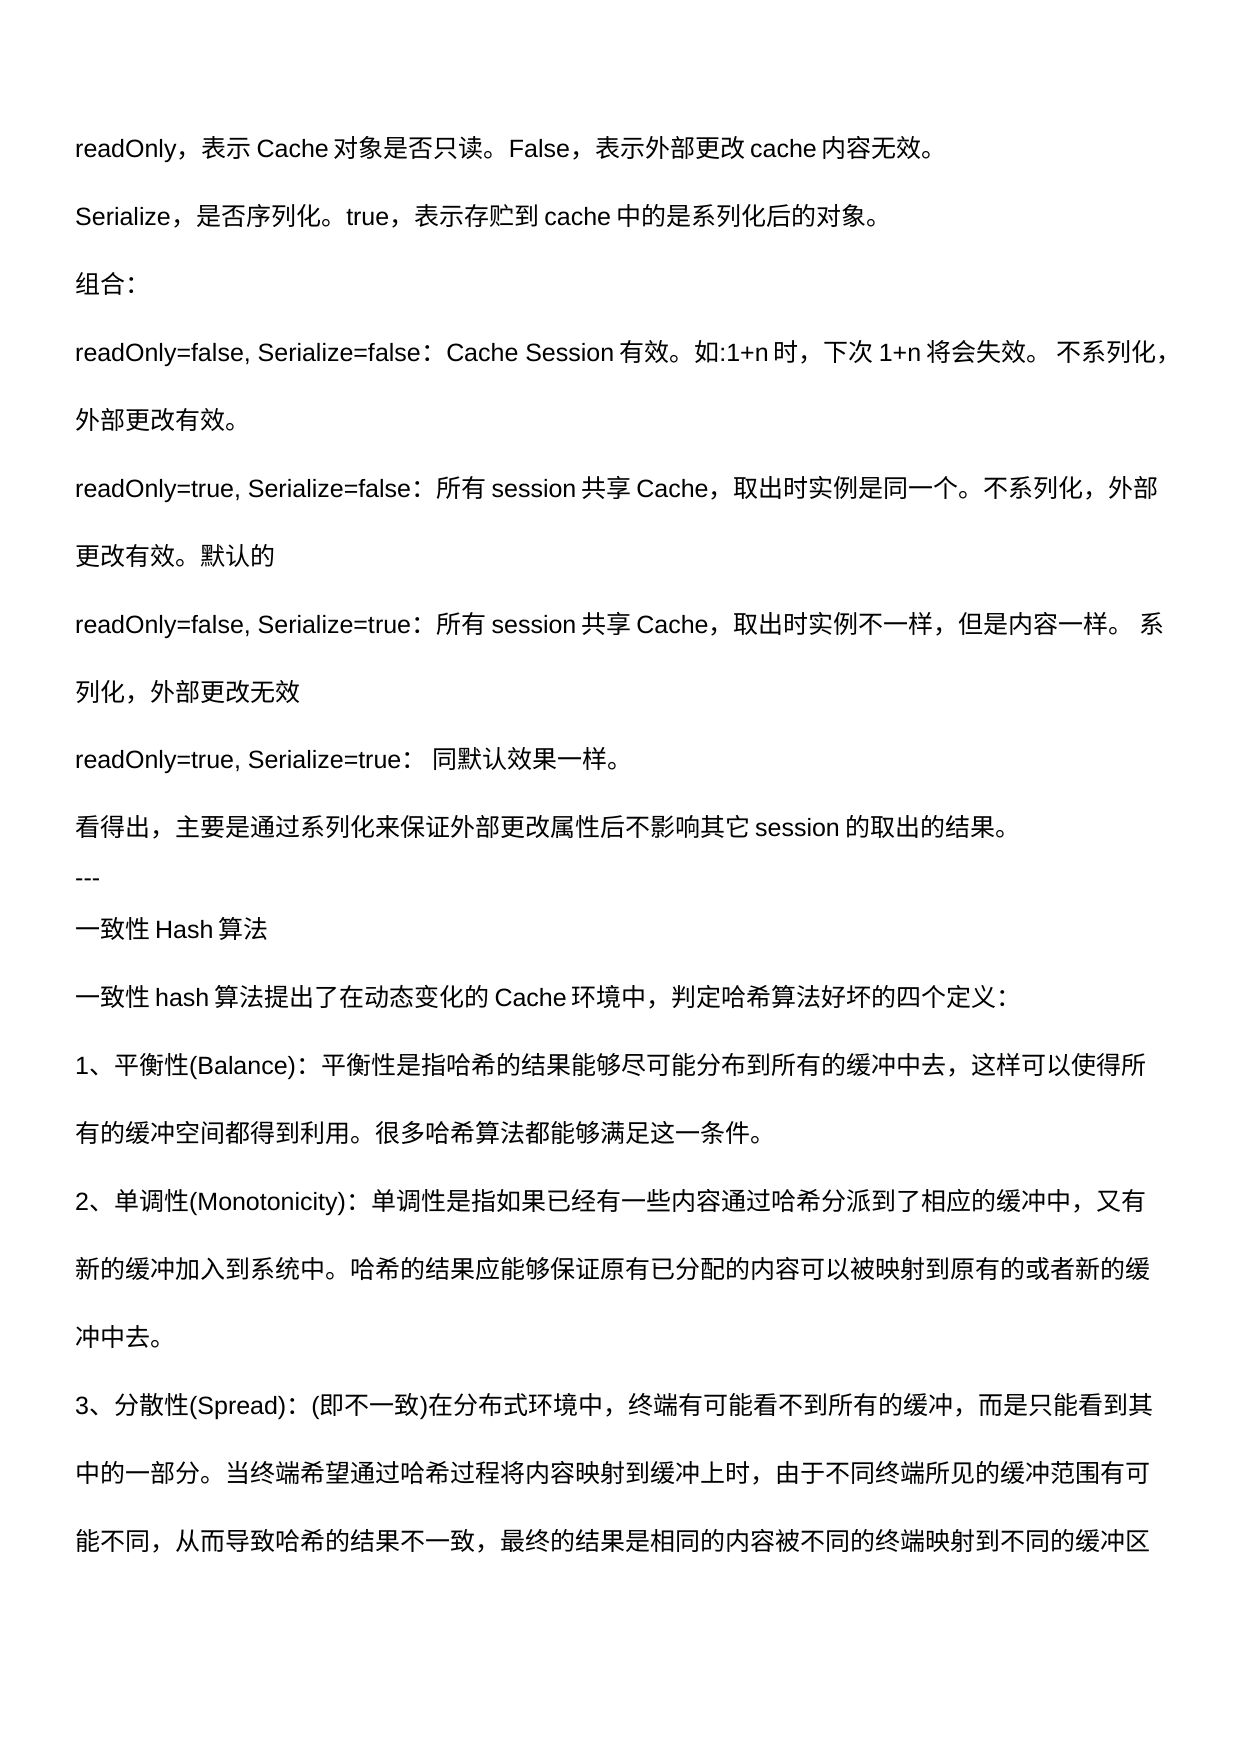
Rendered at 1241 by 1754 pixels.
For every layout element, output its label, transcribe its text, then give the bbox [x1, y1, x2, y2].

text 组合： [75, 249, 1165, 317]
text 1、平衡性(Balance)：平衡性是指哈希的结果能够尽可能分布到所有的缓冲中去，这样可以使得所有的缓冲空间都得到利用。很多哈希算法都能够满足这一条件。 [75, 1030, 1165, 1166]
text 看得出，主要是通过系列化来保证外部更改属性后不影响其它session的取出的结果。 [75, 792, 1165, 860]
text --- [75, 860, 1165, 894]
text Serialize，是否序列化。true，表示存贮到cache中的是系列化后的对象。 [75, 181, 1165, 249]
text 2、单调性(Monotonicity)：单调性是指如果已经有一些内容通过哈希分派到了相应的缓冲中，又有新的缓冲加入到系统中。哈希的结果应能够保证原有已分配的内容可以被映射到原有的或者新的缓冲中去。 [75, 1166, 1165, 1369]
text 一致性Hash算法 [75, 894, 1165, 962]
text readOnly=true, Serialize=false：所有session共享Cache，取出时实例是同一个。不系列化，外部更改有效。默认的 [75, 452, 1165, 588]
text readOnly，表示Cache对象是否只读。False，表示外部更改cache内容无效。 [75, 113, 1165, 181]
text 一致性hash算法提出了在动态变化的Cache环境中，判定哈希算法好坏的四个定义： [75, 962, 1165, 1030]
text readOnly=false, Serialize=true：所有session共享Cache，取出时实例不一样，但是内容一样。 系列化，外部更改无效 [75, 588, 1165, 724]
text readOnly=false, Serialize=false：Cache Session有效。如:1+n时，下次1+n将会失效。 不系列化，外部更改有效。 [75, 317, 1165, 452]
text readOnly=true, Serialize=true： 同默认效果一样。 [75, 724, 1165, 792]
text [75, 1369, 1165, 1573]
